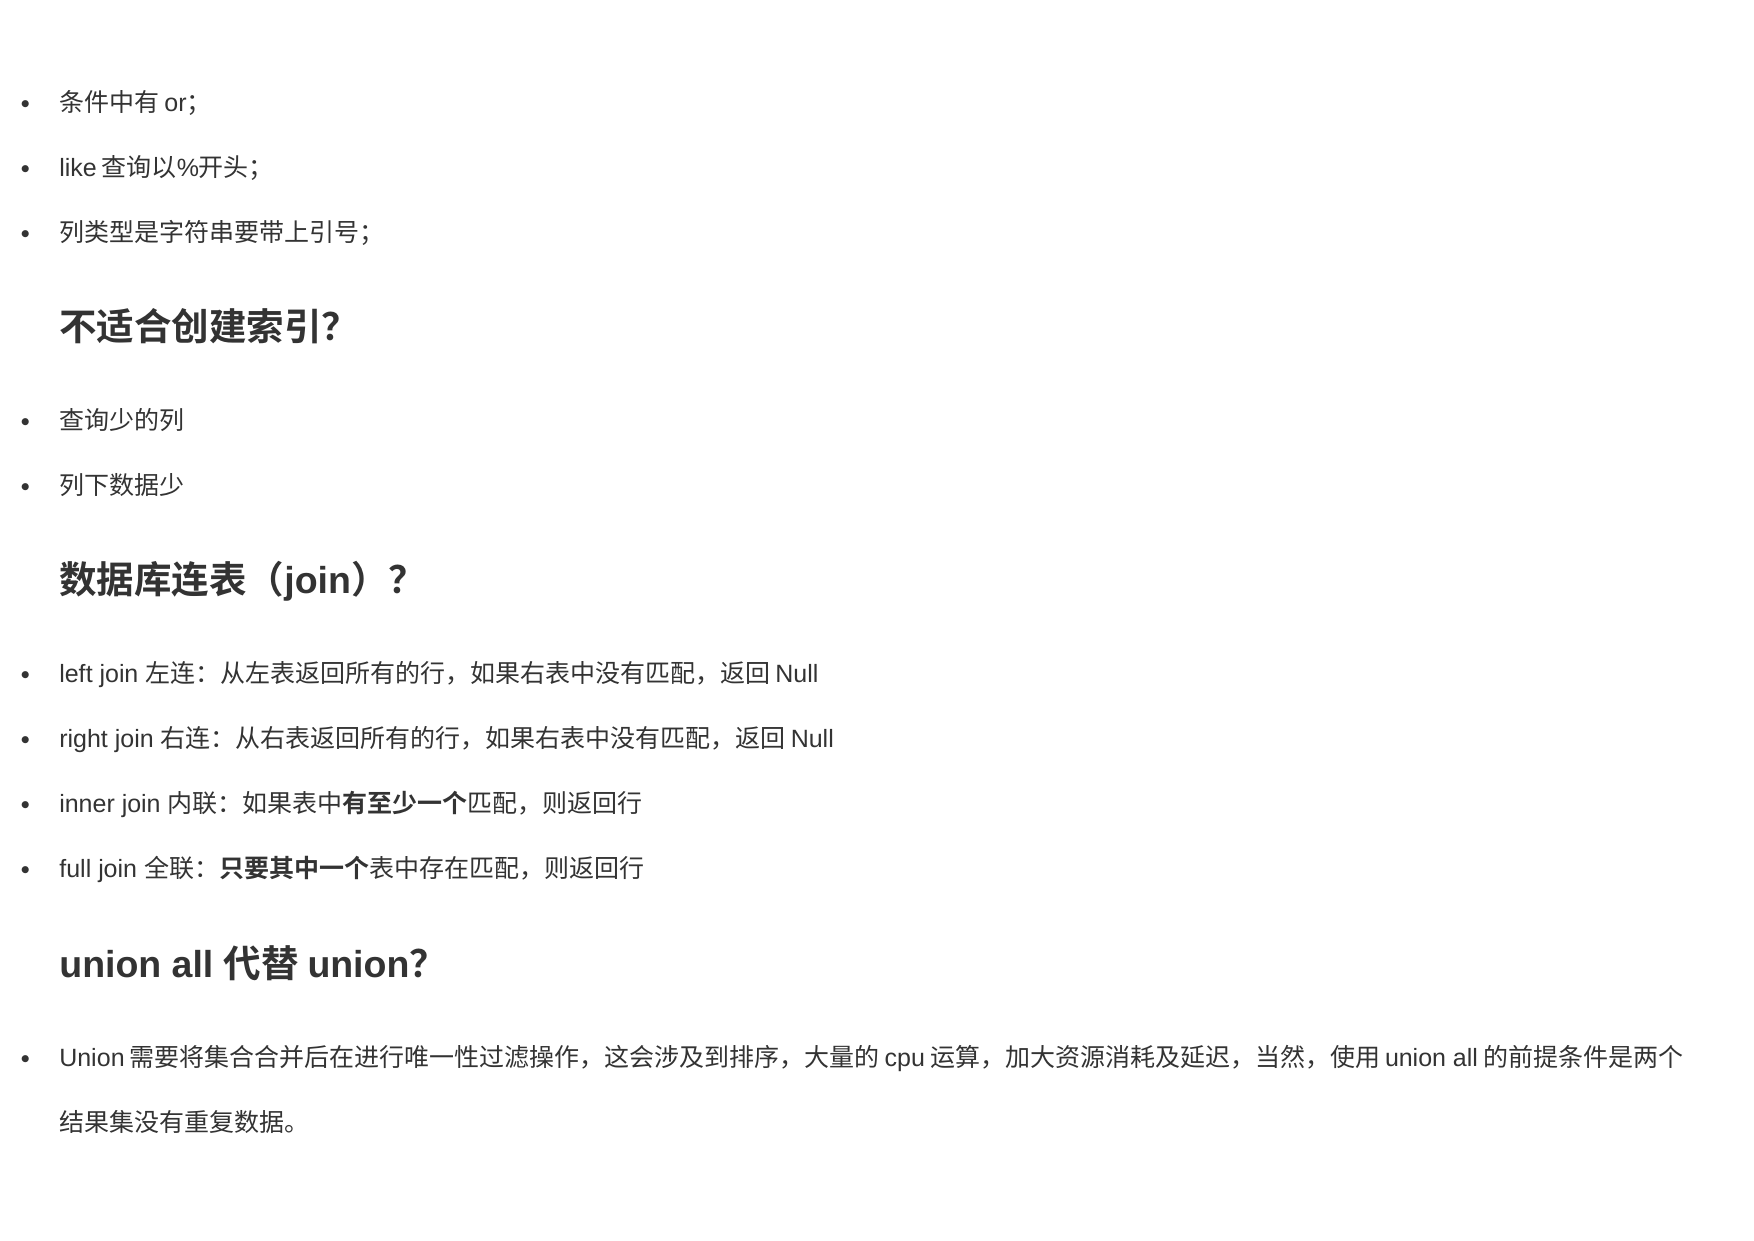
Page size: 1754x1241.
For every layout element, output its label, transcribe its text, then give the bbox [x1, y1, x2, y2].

list 条件中有or； [22, 68, 1695, 133]
list full join 全联：只要其中一个表中存在匹配，则返回行 [22, 834, 1695, 899]
list Union需要将集合合并后在进行唯一性过滤操作，这会涉及到排序，大量的cpu运算，加大资源消耗及延迟，当然，使用union all的前提条件是两个结果集没有重复数据。 [22, 1023, 1695, 1153]
list 列下数据少 [22, 451, 1695, 516]
text union all 代替 union？ [59, 928, 1695, 993]
list 查询少的列 [22, 386, 1695, 451]
list like查询以%开头； [22, 133, 1695, 198]
text 不适合创建索引？ [59, 292, 1695, 357]
text 数据库连表（join）？ [59, 545, 1695, 610]
list inner join 内联：如果表中有至少一个匹配，则返回行 [22, 769, 1695, 834]
list left join 左连：从左表返回所有的行，如果右表中没有匹配，返回Null [22, 639, 1695, 704]
list 列类型是字符串要带上引号； [22, 198, 1695, 263]
list right join 右连：从右表返回所有的行，如果右表中没有匹配，返回Null [22, 704, 1695, 769]
